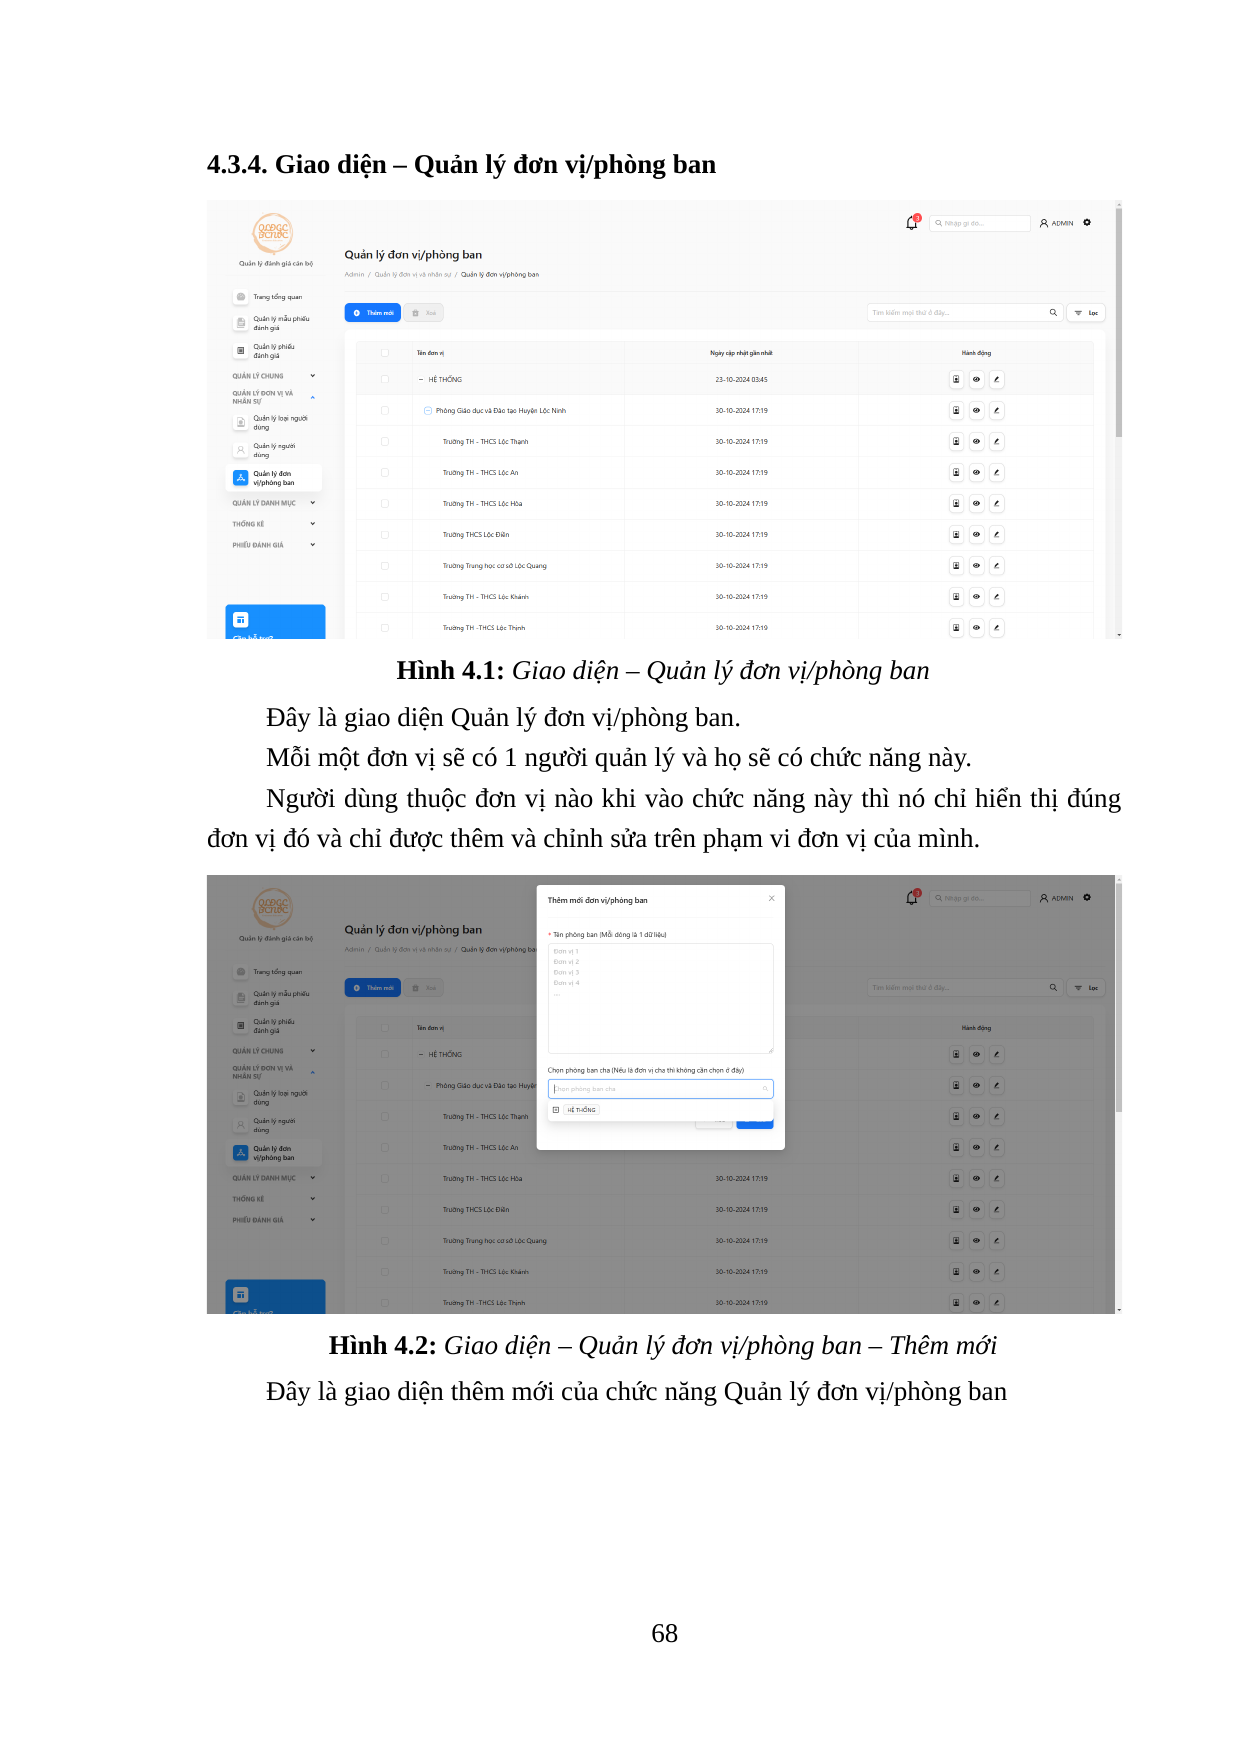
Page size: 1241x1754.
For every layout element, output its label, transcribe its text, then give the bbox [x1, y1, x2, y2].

text Đây là giao diện Quản lý đơn vị/phòng ban. [207, 701, 1122, 732]
text Đây là giao diện thêm mới của chức năng Quản lý đơn vị/phòng ban [207, 1375, 1122, 1407]
text Giao diện – Quản lý đơn vị/phòng ban [207, 148, 1122, 179]
text Người dùng thuộc đơn vị nào khi vào chức năng này thì nó chỉ hiển thị đúng đơn vị đó và chỉ được thêm và chỉnh sửa trên phạm vi đơn vị của mình. [207, 782, 1122, 853]
picture [206, 875, 1123, 1314]
title Giao diện – Quản lý đơn vị/phòng ban [207, 654, 1122, 685]
picture [206, 200, 1123, 639]
text Mỗi một đơn vị sẽ có 1 người quản lý và họ sẽ có chức năng này. [207, 741, 1122, 772]
title Giao diện – Quản lý đơn vị/phòng ban – Thêm mới [207, 1329, 1122, 1360]
